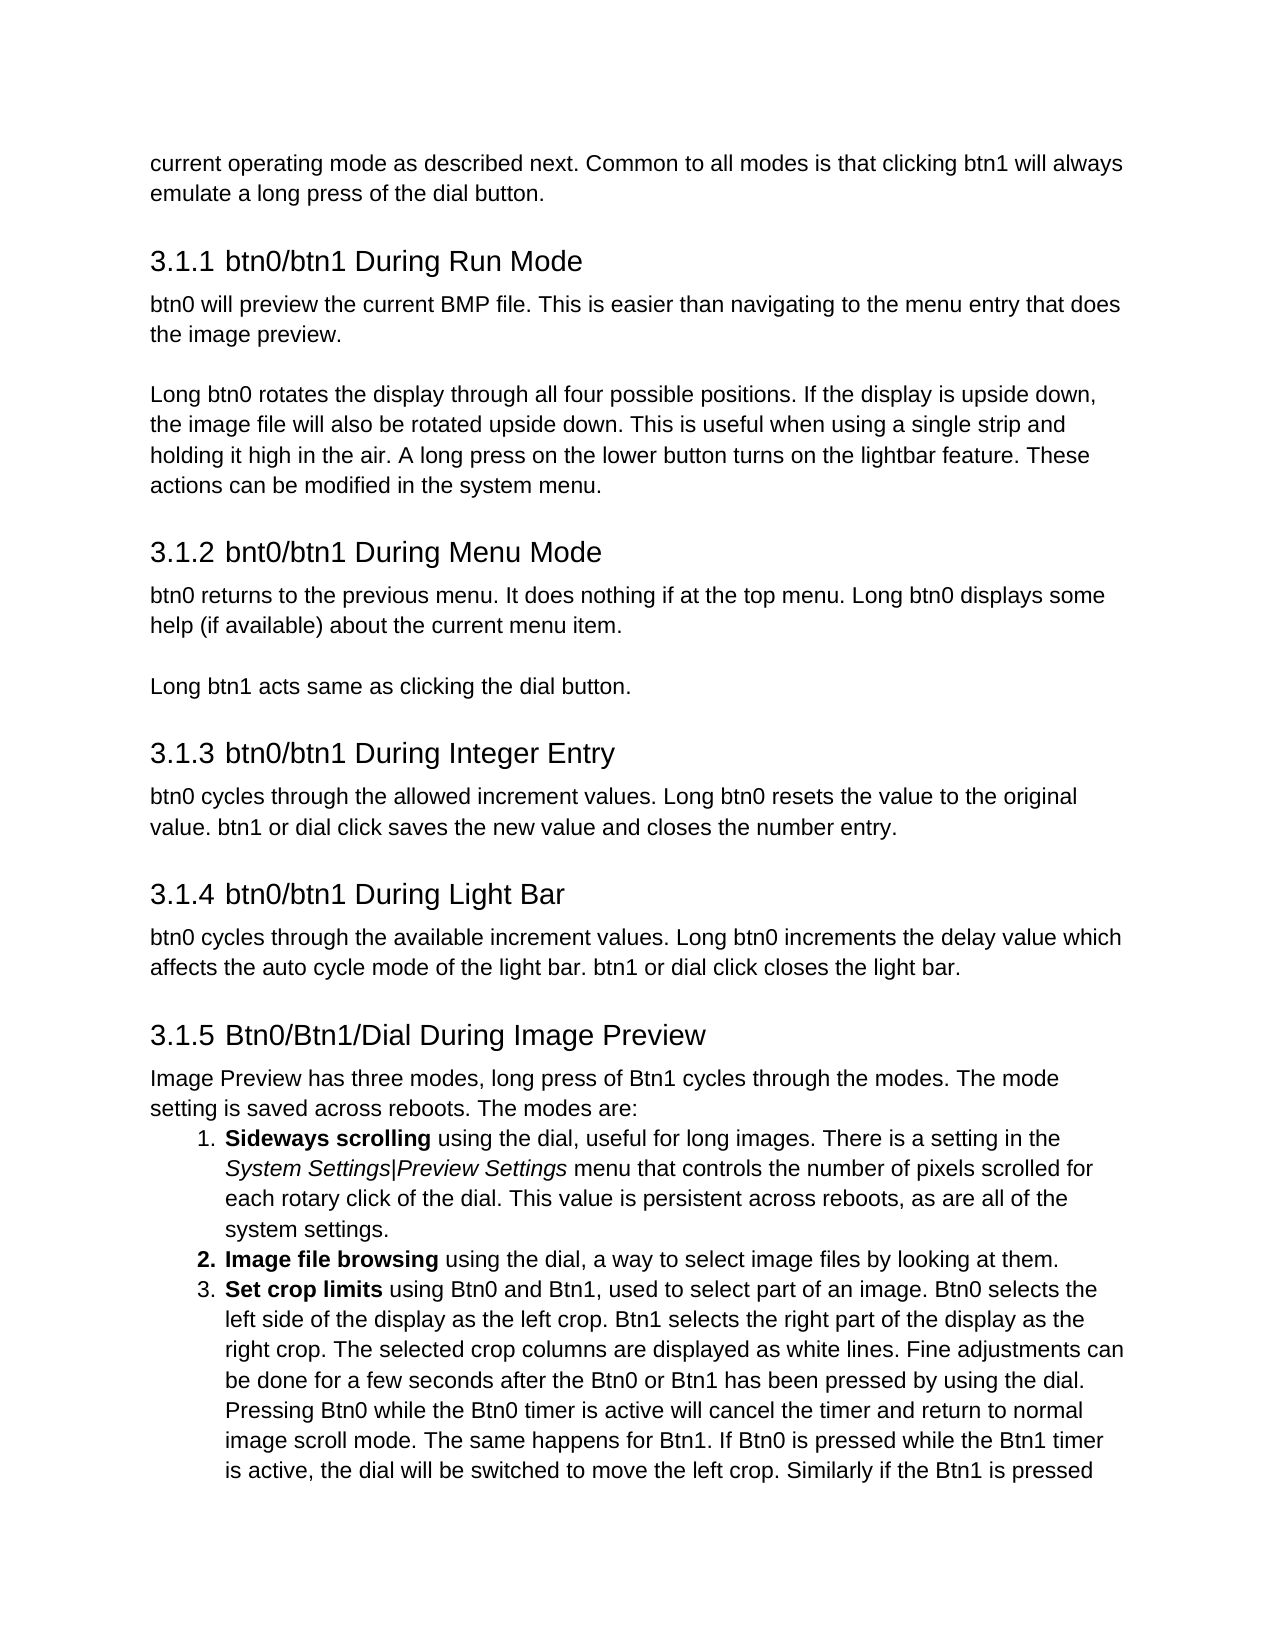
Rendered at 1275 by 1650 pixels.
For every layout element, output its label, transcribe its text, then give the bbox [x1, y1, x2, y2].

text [150, 150, 1125, 207]
subtitle bnt0/btn1 During Menu Mode [150, 535, 1125, 569]
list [197, 1276, 1125, 1484]
text btn0 cycles through the allowed increment values. Long btn0 resets the value to the original value. btn1 or dial click saves the new value and closes the number entry. [150, 783, 1125, 840]
subtitle btn0/btn1 During Integer Entry [150, 736, 1125, 770]
text btn0 cycles through the available increment values. Long btn0 increments the delay value which affects the auto cycle mode of the light bar. btn1 or dial click closes the light bar. [150, 924, 1125, 981]
subtitle btn0/btn1 During Light Bar [150, 877, 1125, 911]
list Image file browsing using the dial, a way to select image files by looking at them. [197, 1246, 1125, 1272]
text Long btn0 rotates the display through all four possible positions. If the display is upside down, the image file will also be rotated upside down. This is useful when using a single strip and holding it high in the air. A long press on the lower button turns on the lightbar feature. These actions can be modified in the system menu. [150, 381, 1125, 498]
text btn0 will preview the current BMP file. This is easier than navigating to the menu entry that does the image preview. [150, 291, 1125, 347]
text Image Preview has three modes, long press of Btn1 cycles through the modes. The mode setting is saved across reboots. The modes are: [150, 1064, 1125, 1121]
text btn0 returns to the previous menu. It does nothing if at the top menu. Long btn0 displays some help (if available) about the current menu item. [150, 582, 1125, 639]
subtitle Btn0/Btn1/Dial During Image Preview [150, 1018, 1125, 1051]
subtitle btn0/btn1 During Run Mode [150, 244, 1125, 277]
text Long btn1 acts same as clicking the dial button. [150, 673, 1125, 699]
list Sideways scrolling using the dial, useful for long images. There is a setting in the System Settings|Preview Settings menu that controls the number of pixels scrolled for each rotary click of the dial. This value is persistent across reboots, as are all of the system settings. [197, 1125, 1125, 1242]
